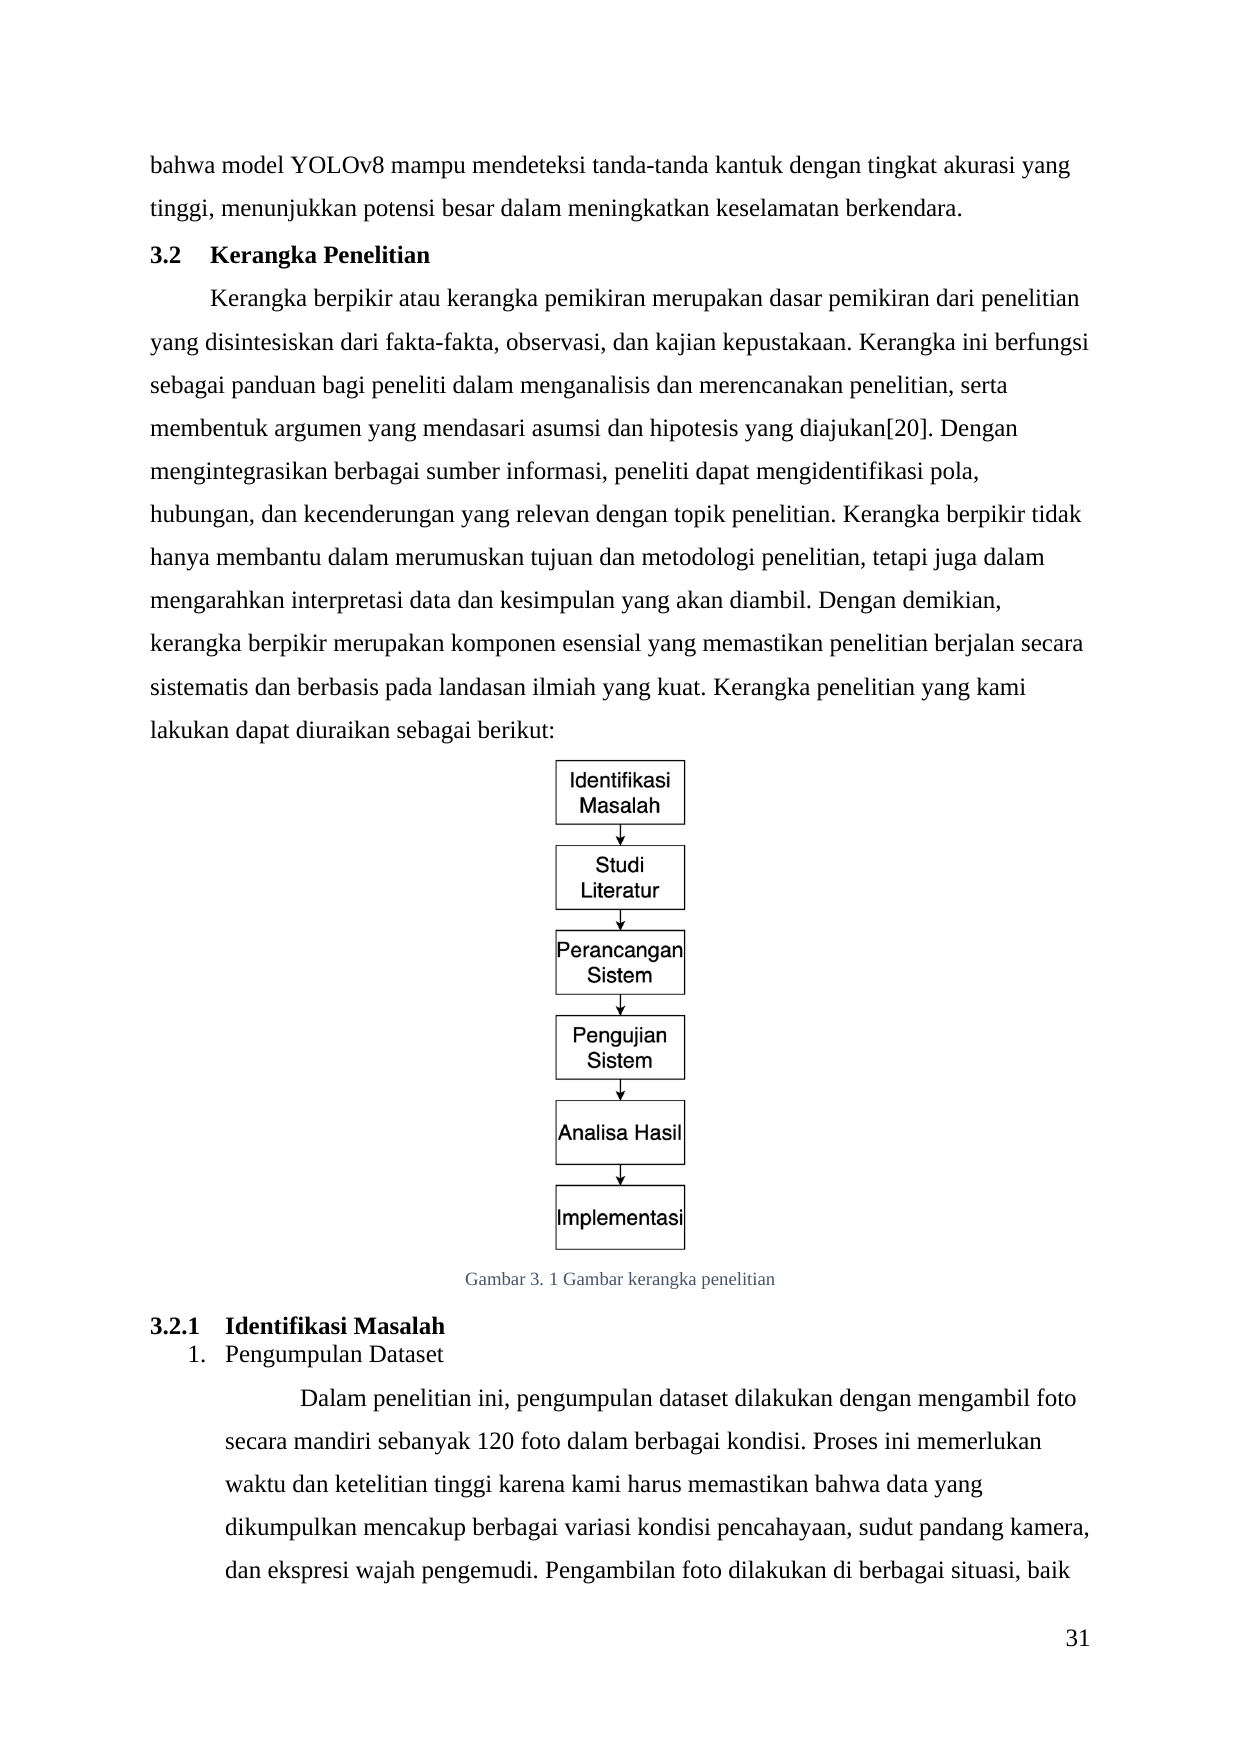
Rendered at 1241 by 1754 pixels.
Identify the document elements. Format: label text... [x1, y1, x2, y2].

subtitle Kerangka Penelitian [150, 240, 1090, 269]
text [150, 150, 1090, 222]
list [225, 1383, 1090, 1584]
picture [552, 757, 688, 1254]
list Pengumpulan Dataset [187, 1339, 1090, 1368]
text Kerangka berpikir atau kerangka pemikiran merupakan dasar pemikiran dari penelitian yang disintesiskan dari fakta-fakta, observasi, dan kajian kepustakaan. Kerangka ini berfungsi sebagai panduan bagi peneliti dalam menganalisis dan merencanakan penelitian, serta membentuk argumen yang mendasari asumsi dan hipotesis yang diajukan. Dengan mengintegrasikan berbagai sumber informasi, peneliti dapat mengidentifikasi pola, hubungan, dan kecenderungan yang relevan dengan topik penelitian. Kerangka berpikir tidak hanya membantu dalam merumuskan tujuan dan metodologi penelitian, tetapi juga dalam mengarahkan interpretasi data dan kesimpulan yang akan diambil. Dengan demikian, kerangka berpikir merupakan komponen esensial yang memastikan penelitian berjalan secara sistematis dan berbasis pada landasan ilmiah yang kuat. Kerangka penelitian yang kami lakukan dapat diuraikan sebagai berikut: [150, 283, 1090, 743]
subtitle Identifikasi Masalah [150, 1311, 1090, 1339]
text Gambar 3. 1 Gambar kerangka penelitian [150, 1268, 1090, 1290]
